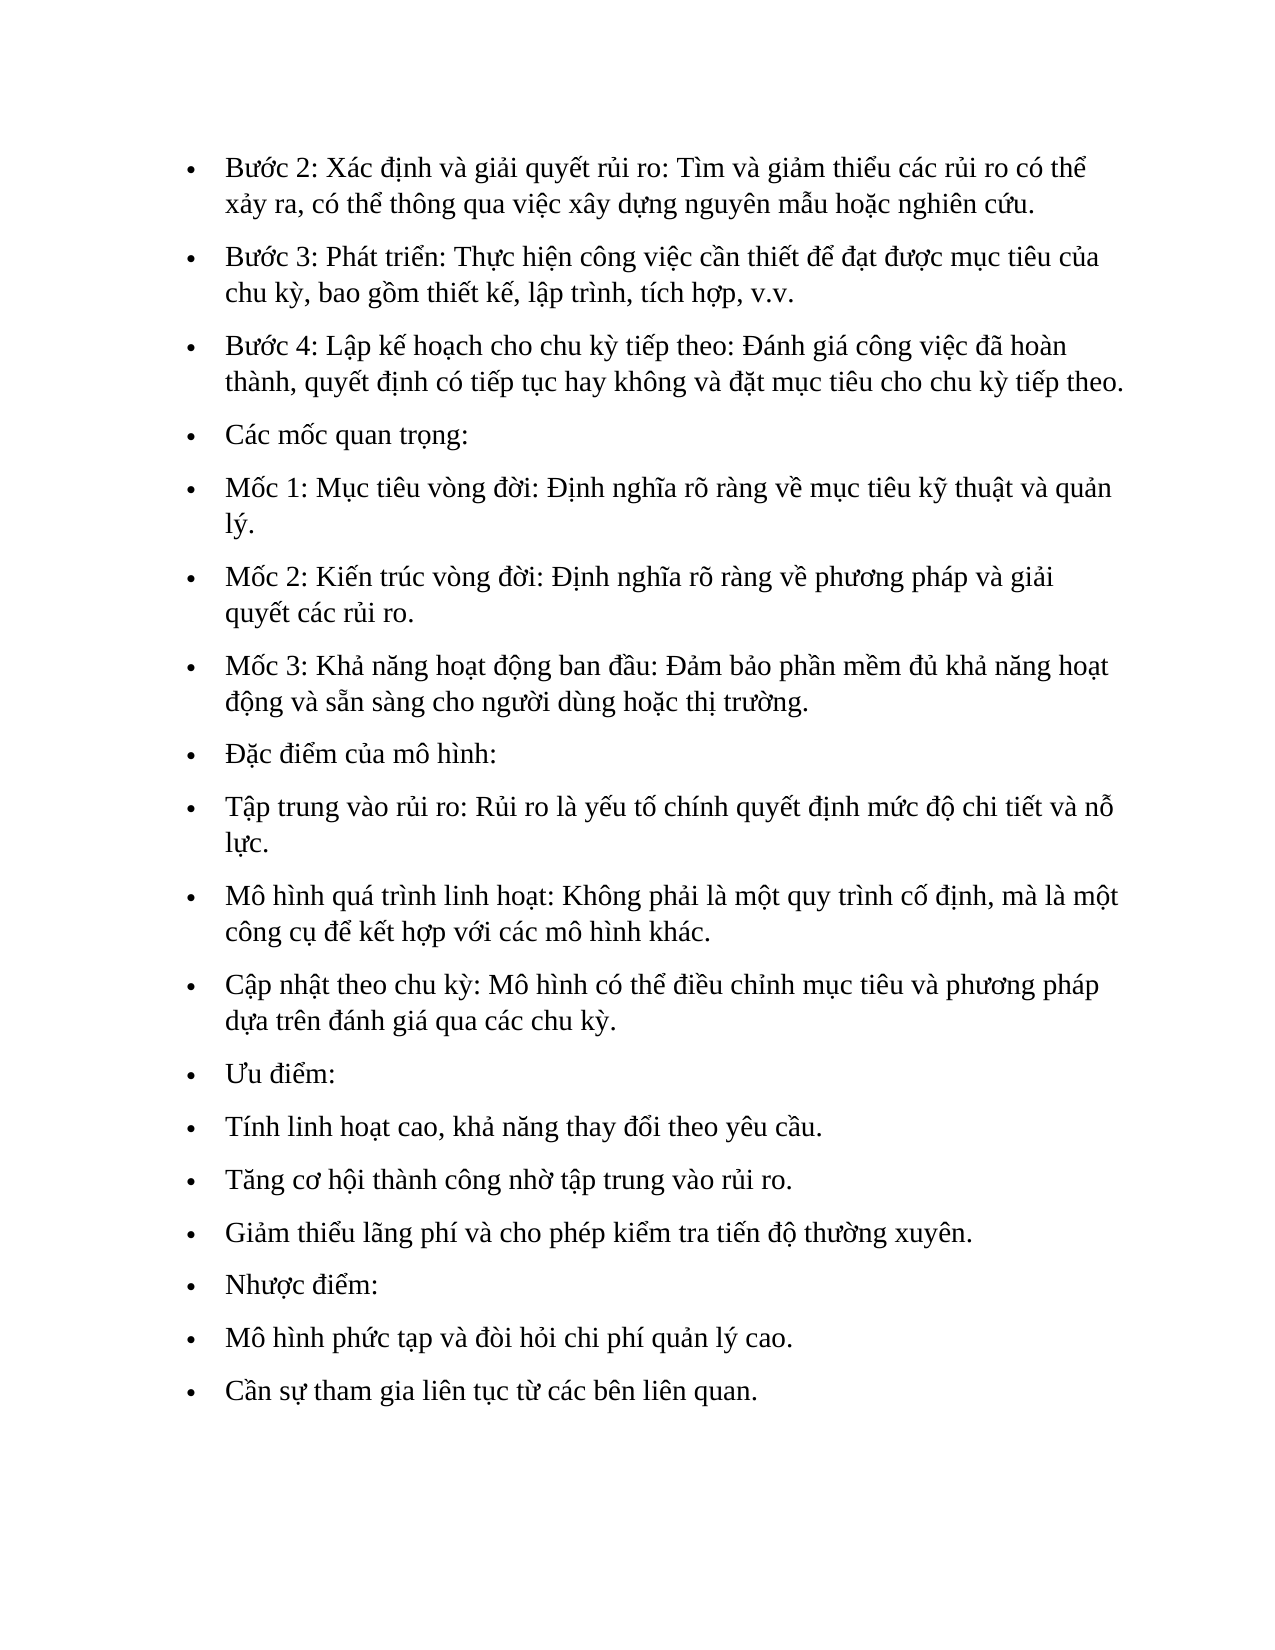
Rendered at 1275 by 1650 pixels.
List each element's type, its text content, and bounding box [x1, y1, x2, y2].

list Mô hình quá trình linh hoạt: Không phải là một quy trình cố định, mà là một công cụ để kết hợp với các mô hình khác. [187, 878, 1125, 948]
list Mốc 2: Kiến trúc vòng đời: Định nghĩa rõ ràng về phương pháp và giải quyết các rủi ro. [187, 559, 1125, 628]
list Các mốc quan trọng: [187, 417, 1125, 450]
list Bước 4: Lập kế hoạch cho chu kỳ tiếp theo: Đánh giá công việc đã hoàn thành, quyết định có tiếp tục hay không và đặt mục tiêu cho chu kỳ tiếp theo. [187, 328, 1125, 398]
list Tính linh hoạt cao, khả năng thay đổi theo yêu cầu. [187, 1109, 1125, 1143]
list Ưu điểm: [187, 1056, 1125, 1090]
list Đặc điểm của mô hình: [187, 737, 1125, 770]
list Cập nhật theo chu kỳ: Mô hình có thể điều chỉnh mục tiêu và phương pháp dựa trên đánh giá qua các chu kỳ. [187, 967, 1125, 1037]
list Giảm thiểu lãng phí và cho phép kiểm tra tiến độ thường xuyên. [187, 1215, 1125, 1248]
list Nhược điểm: [187, 1267, 1125, 1301]
list Mốc 3: Khả năng hoạt động ban đầu: Đảm bảo phần mềm đủ khả năng hoạt động và sẵn sàng cho người dùng hoặc thị trường. [187, 648, 1125, 717]
list Bước 2: Xác định và giải quyết rủi ro: Tìm và giảm thiểu các rủi ro có thể xảy ra, có thể thông qua việc xây dựng nguyên mẫu hoặc nghiên cứu. [187, 150, 1125, 220]
list Mốc 1: Mục tiêu vòng đời: Định nghĩa rõ ràng về mục tiêu kỹ thuật và quản lý. [187, 470, 1125, 539]
list Mô hình phức tạp và đòi hỏi chi phí quản lý cao. [187, 1320, 1125, 1354]
list Bước 3: Phát triển: Thực hiện công việc cần thiết để đạt được mục tiêu của chu kỳ, bao gồm thiết kế, lập trình, tích hợp, v.v. [187, 239, 1125, 309]
list Cần sự tham gia liên tục từ các bên liên quan. [187, 1373, 1125, 1407]
list Tăng cơ hội thành công nhờ tập trung vào rủi ro. [187, 1162, 1125, 1195]
list Tập trung vào rủi ro: Rủi ro là yếu tố chính quyết định mức độ chi tiết và nỗ lực. [187, 789, 1125, 859]
